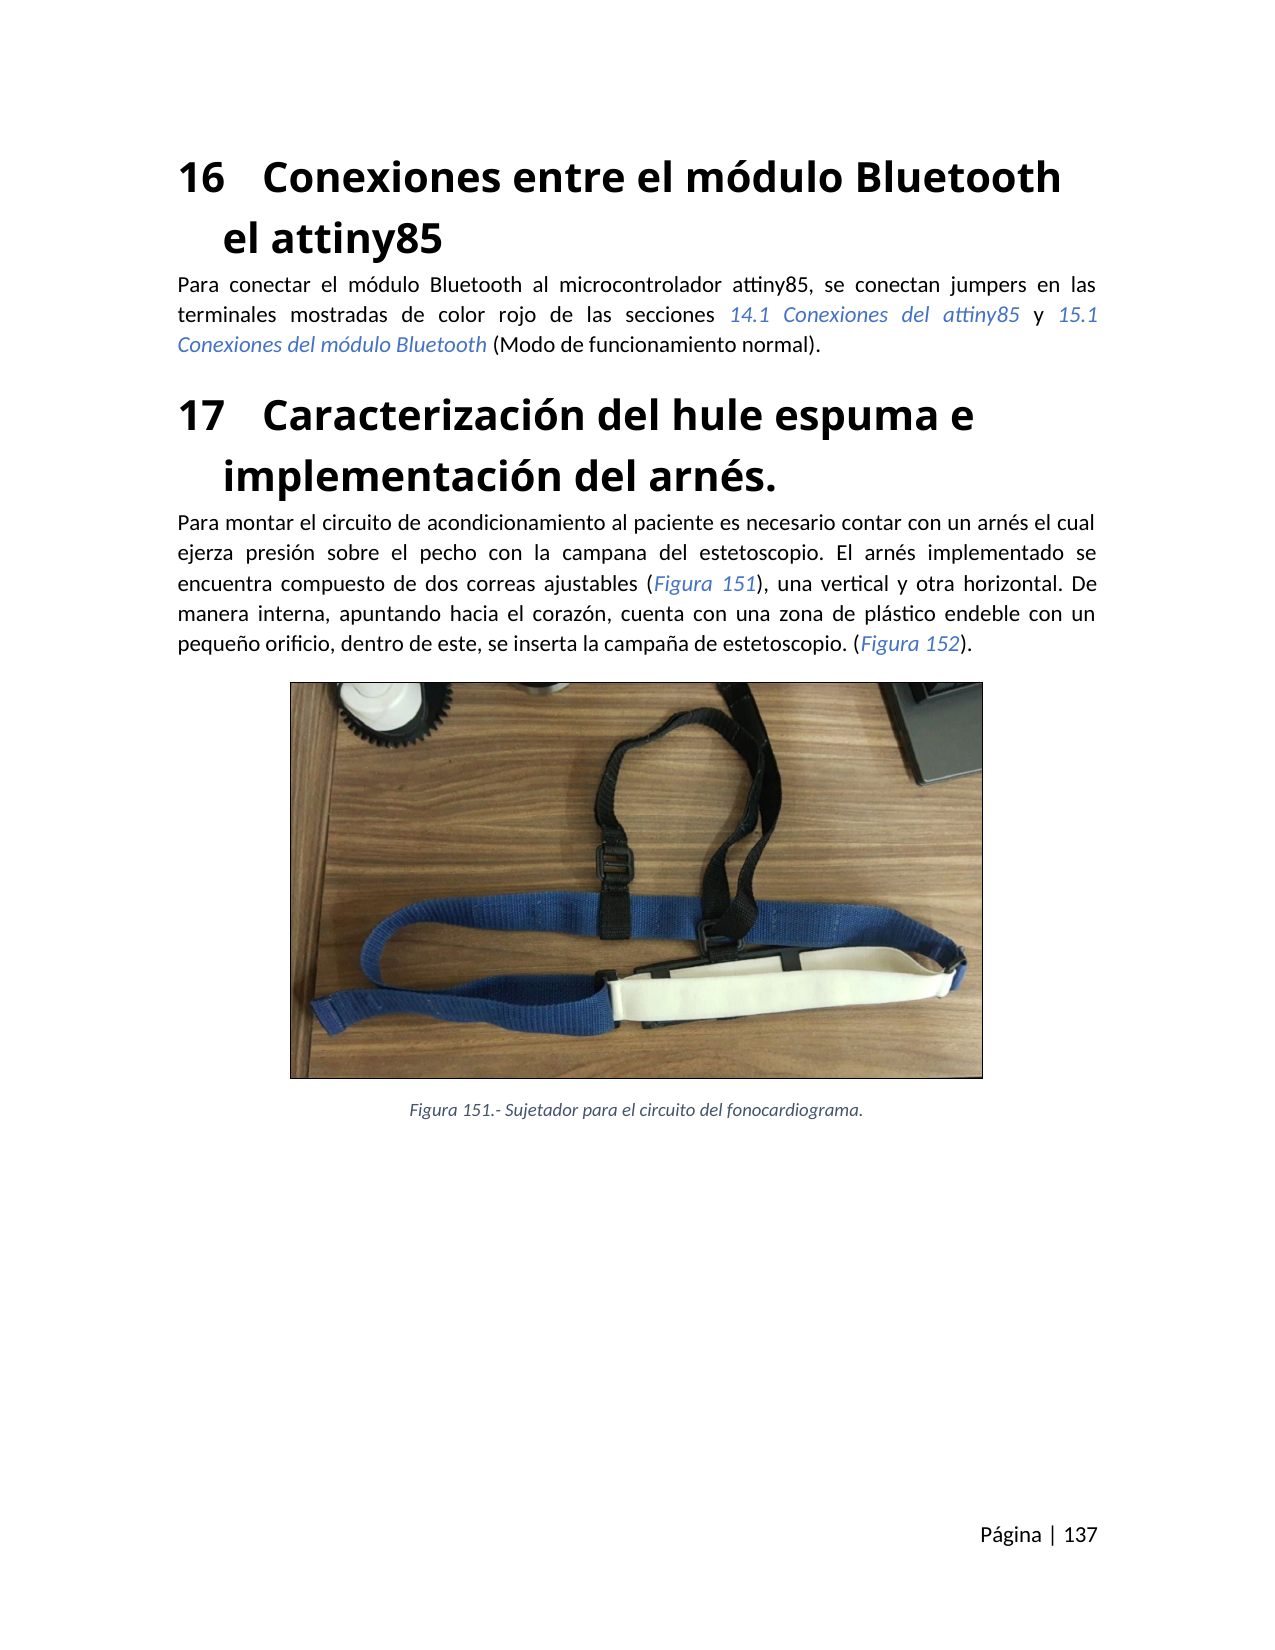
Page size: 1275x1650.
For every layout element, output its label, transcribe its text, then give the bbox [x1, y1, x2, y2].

picture [292, 683, 982, 1078]
text Para conectar el módulo Bluetooth al microcontrolador attiny85, se conectan jumpers en las terminales mostradas de color rojo de las secciones 14.1 Conexiones del attiny85 y 15.1 Conexiones del módulo Bluetooth (Modo de funcionamiento normal). [177, 270, 1098, 358]
subtitle Caracterización del hule espuma e implementación del arnés. [177, 386, 1098, 504]
text Figura 151.- Sujetador para el circuito del fonocardiograma. [177, 1098, 1098, 1121]
text Para montar el circuito de acondicionamiento al paciente es necesario contar con un arnés el cual ejerza presión sobre el pecho con la campana del estetoscopio. El arnés implementado se encuentra compuesto de dos correas ajustables (Figura 151), una vertical y otra horizontal. De manera interna, apuntando hacia el corazón, cuenta con una zona de plástico endeble con un pequeño orificio, dentro de este, se inserta la campaña de estetoscopio. (Figura 152). [177, 508, 1098, 657]
subtitle Conexiones entre el módulo Bluetooth el attiny85 [177, 148, 1098, 266]
